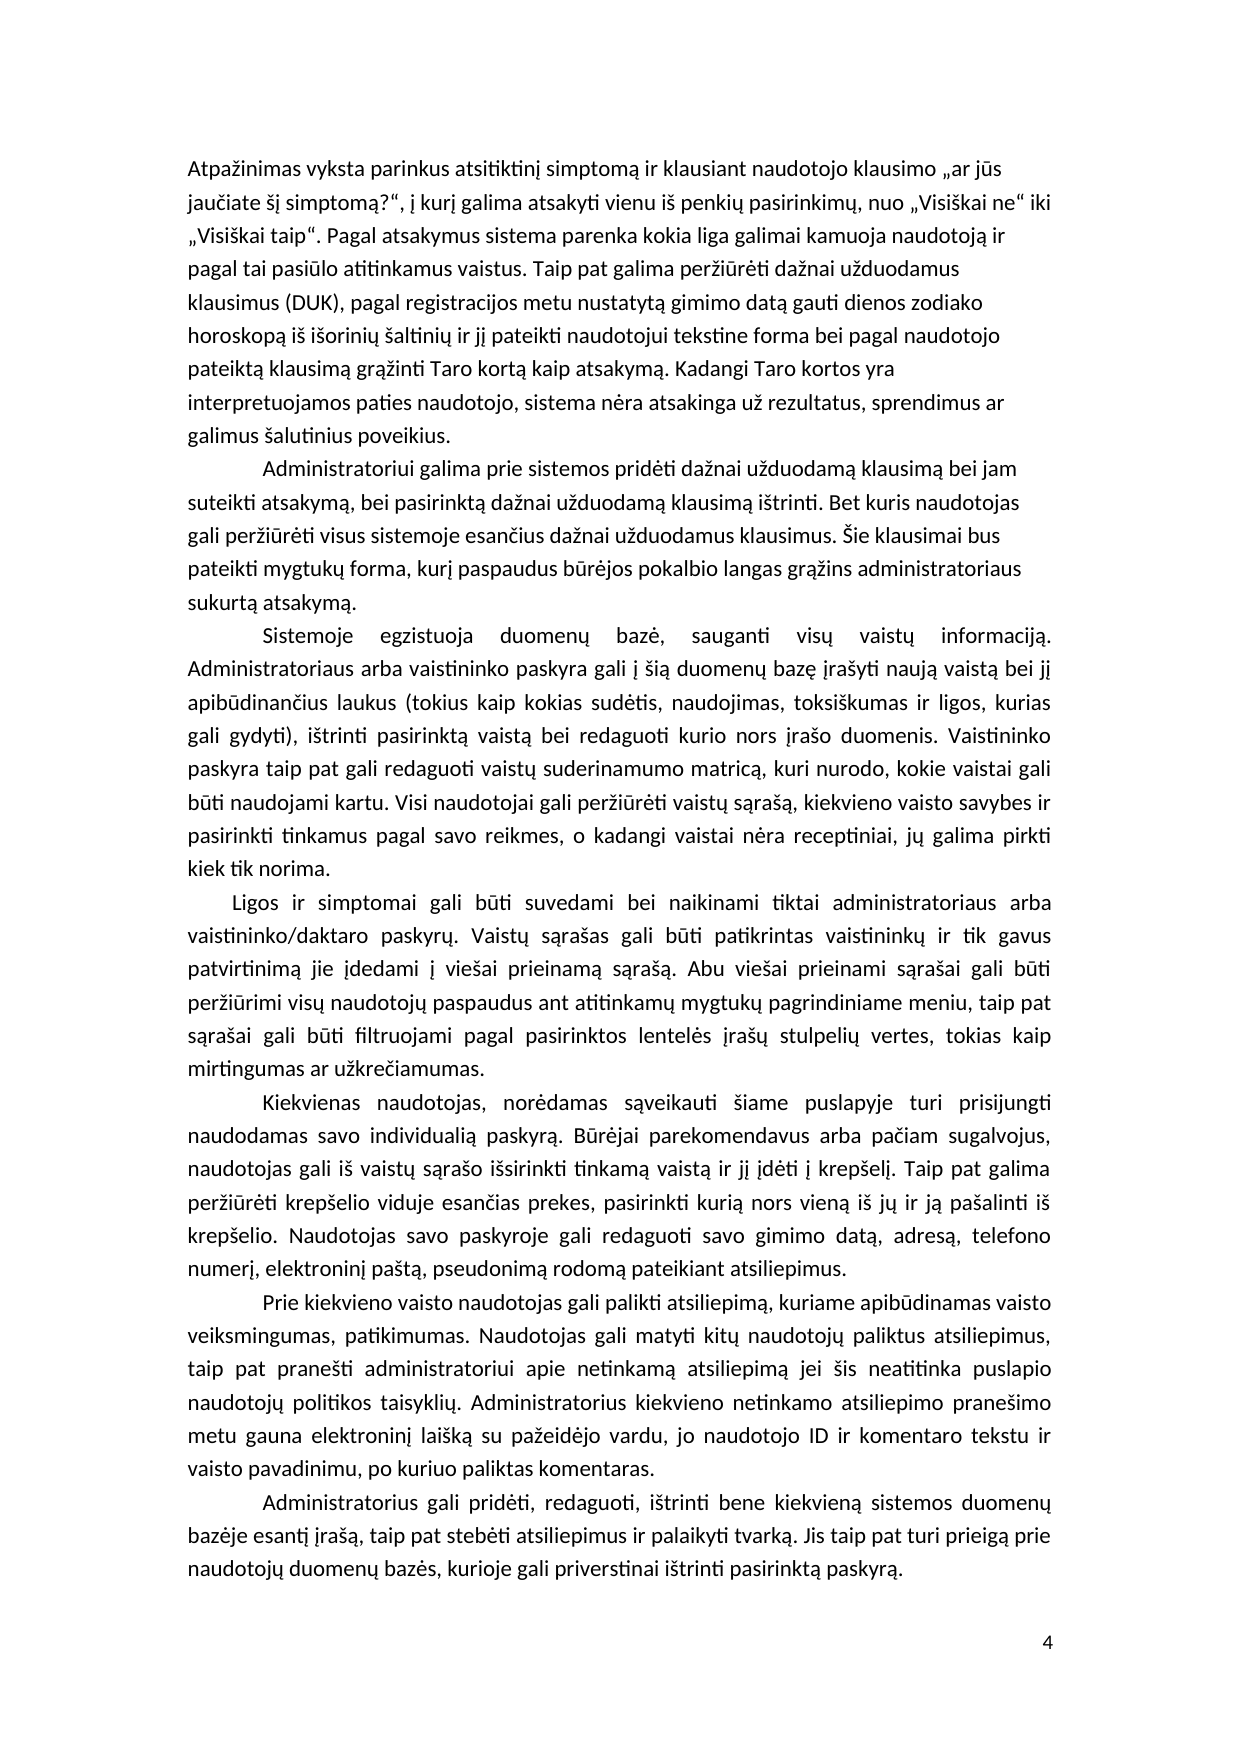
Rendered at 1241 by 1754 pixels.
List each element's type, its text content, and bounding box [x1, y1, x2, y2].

text Prie kiekvieno vaisto naudotojas gali palikti atsiliepimą, kuriame apibūdinamas vaisto veiksmingumas, patikimumas. Naudotojas gali matyti kitų naudotojų paliktus atsiliepimus, taip pat pranešti administratoriui apie netinkamą atsiliepimą jei šis neatitinka puslapio naudotojų politikos taisyklių. Administratorius kiekvieno netinkamo atsiliepimo pranešimo metu gauna elektroninį laišką su pažeidėjo vardu, jo naudotojo ID ir komentaro tekstu ir vaisto pavadinimu, po kuriuo paliktas komentaras. [187, 1283, 1053, 1483]
text Ligos ir simptomai gali būti suvedami bei naikinami tiktai administratoriaus arba vaistininko/daktaro paskyrų. Vaistų sąrašas gali būti patikrintas vaistininkų ir tik gavus patvirtinimą jie įdedami į viešai prieinamą sąrašą. Abu viešai prieinami sąrašai gali būti peržiūrimi visų naudotojų paspaudus ant atitinkamų mygtukų pagrindiniame meniu, taip pat sąrašai gali būti filtruojami pagal pasirinktos lentelės įrašų stulpelių vertes, tokias kaip mirtingumas ar užkrečiamumas. [187, 883, 1053, 1083]
text Atpažinimas vyksta parinkus atsitiktinį simptomą ir klausiant naudotojo klausimo „ar jūs jaučiate šį simptomą?“, į kurį galima atsakyti vienu iš penkių pasirinkimų, nuo „Visiškai ne“ iki „Visiškai taip“. Pagal atsakymus sistema parenka kokia liga galimai kamuoja naudotoją ir pagal tai pasiūlo atitinkamus vaistus. Taip pat galima peržiūrėti dažnai užduodamus klausimus (DUK), pagal registracijos metu nustatytą gimimo datą gauti dienos zodiako horoskopą iš išorinių šaltinių ir jį pateikti naudotojui tekstine forma bei pagal naudotojo pateiktą klausimą grąžinti Taro kortą kaip atsakymą. Kadangi Taro kortos yra interpretuojamos paties naudotojo, sistema nėra atsakinga už rezultatus, sprendimus ar galimus šalutinius poveikius. [187, 150, 1053, 450]
text Sistemoje egzistuoja duomenų bazė, sauganti visų vaistų informaciją. Administratoriaus arba vaistininko paskyra gali į šią duomenų bazę įrašyti naują vaistą bei jį apibūdinančius laukus (tokius kaip kokias sudėtis, naudojimas, toksiškumas ir ligos, kurias gali gydyti), ištrinti pasirinktą vaistą bei redaguoti kurio nors įrašo duomenis. Vaistininko paskyra taip pat gali redaguoti vaistų suderinamumo matricą, kuri nurodo, kokie vaistai gali būti naudojami kartu. Visi naudotojai gali peržiūrėti vaistų sąrašą, kiekvieno vaisto savybes ir pasirinkti tinkamus pagal savo reikmes, o kadangi vaistai nėra receptiniai, jų galima pirkti kiek tik norima. [187, 617, 1053, 883]
text Kiekvienas naudotojas, norėdamas sąveikauti šiame puslapyje turi prisijungti naudodamas savo individualią paskyrą. Būrėjai parekomendavus arba pačiam sugalvojus, naudotojas gali iš vaistų sąrašo išsirinkti tinkamą vaistą ir jį įdėti į krepšelį. Taip pat galima peržiūrėti krepšelio viduje esančias prekes, pasirinkti kurią nors vieną iš jų ir ją pašalinti iš krepšelio. Naudotojas savo paskyroje gali redaguoti savo gimimo datą, adresą, telefono numerį, elektroninį paštą, pseudonimą rodomą pateikiant atsiliepimus. [187, 1083, 1053, 1283]
text Administratoriui galima prie sistemos pridėti dažnai užduodamą klausimą bei jam suteikti atsakymą, bei pasirinktą dažnai užduodamą klausimą ištrinti. Bet kuris naudotojas gali peržiūrėti visus sistemoje esančius dažnai užduodamus klausimus. Šie klausimai bus pateikti mygtukų forma, kurį paspaudus būrėjos pokalbio langas grąžins administratoriaus sukurtą atsakymą. [187, 450, 1053, 617]
text Administratorius gali pridėti, redaguoti, ištrinti bene kiekvieną sistemos duomenų bazėje esantį įrašą, taip pat stebėti atsiliepimus ir palaikyti tvarką. Jis taip pat turi prieigą prie naudotojų duomenų bazės, kurioje gali priverstinai ištrinti pasirinktą paskyrą. [187, 1483, 1053, 1583]
